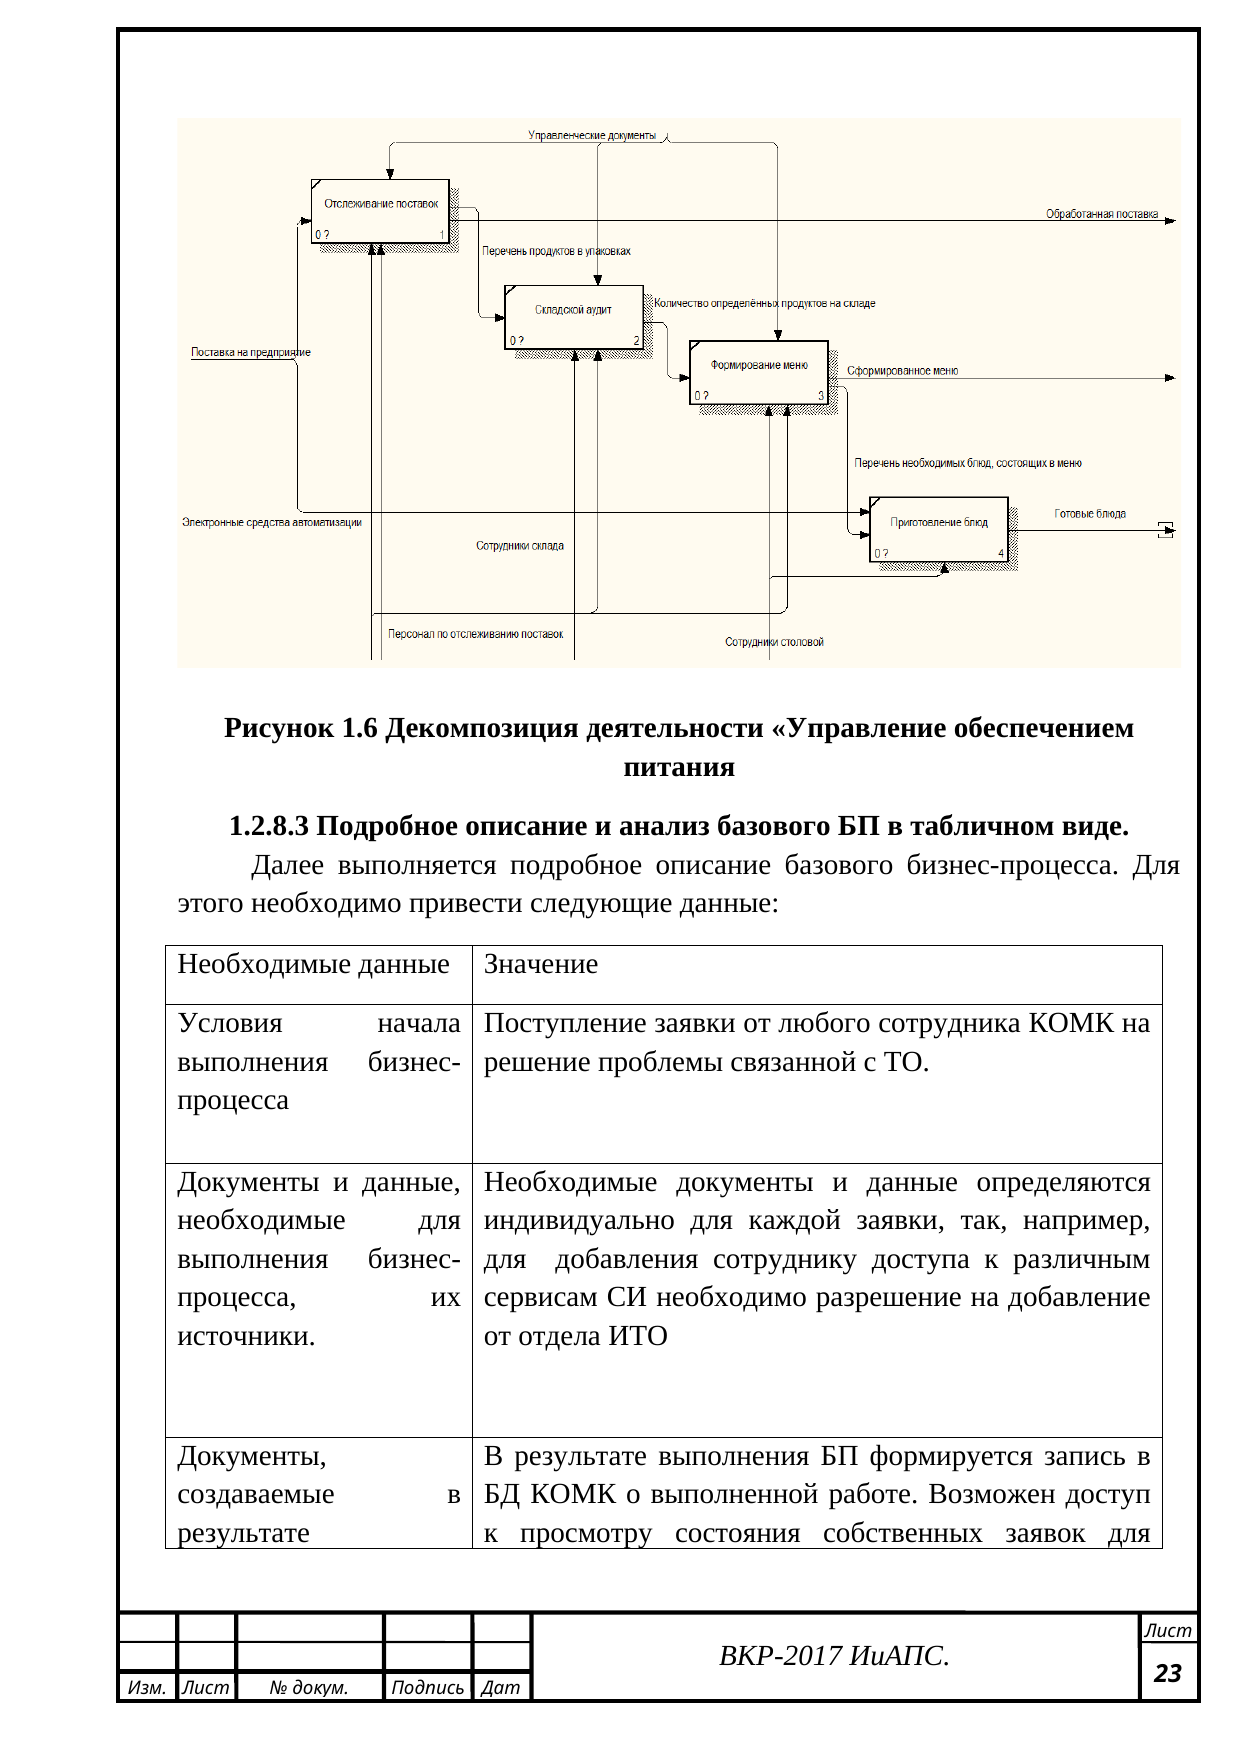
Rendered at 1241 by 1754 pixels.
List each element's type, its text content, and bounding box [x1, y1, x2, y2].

table_cell Документы и данные, необходимые для выполнения бизнес-процесса, их источники. [166, 1164, 472, 1437]
subtitle Подробное описание и анализ базового БП в табличном виде. [177, 808, 1181, 842]
table_header Необходимые данные [166, 946, 472, 1004]
text Рисунок 1.6 Декомпозиция деятельности «Управление обеспечением питания [177, 711, 1181, 783]
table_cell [166, 1438, 472, 1548]
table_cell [473, 1438, 1162, 1548]
table_cell Условия начала выполнения бизнес-процесса [166, 1005, 472, 1163]
table_cell Поступление заявки от любого сотрудника КОМК на решение проблемы связанной с ТО. [473, 1005, 1162, 1163]
table_cell Необходимые документы и данные определяются индивидуально для каждой заявки, так, например, для добавления сотруднику доступа к различным сервисам СИ необходимо разрешение на добавление от отдела ИТО [473, 1164, 1162, 1437]
picture [177, 118, 1182, 668]
table_header Значение [473, 946, 1162, 1004]
text Далее выполняется подробное описание базового бизнес-процесса. Для этого необходимо привести следующие данные: [177, 847, 1181, 919]
